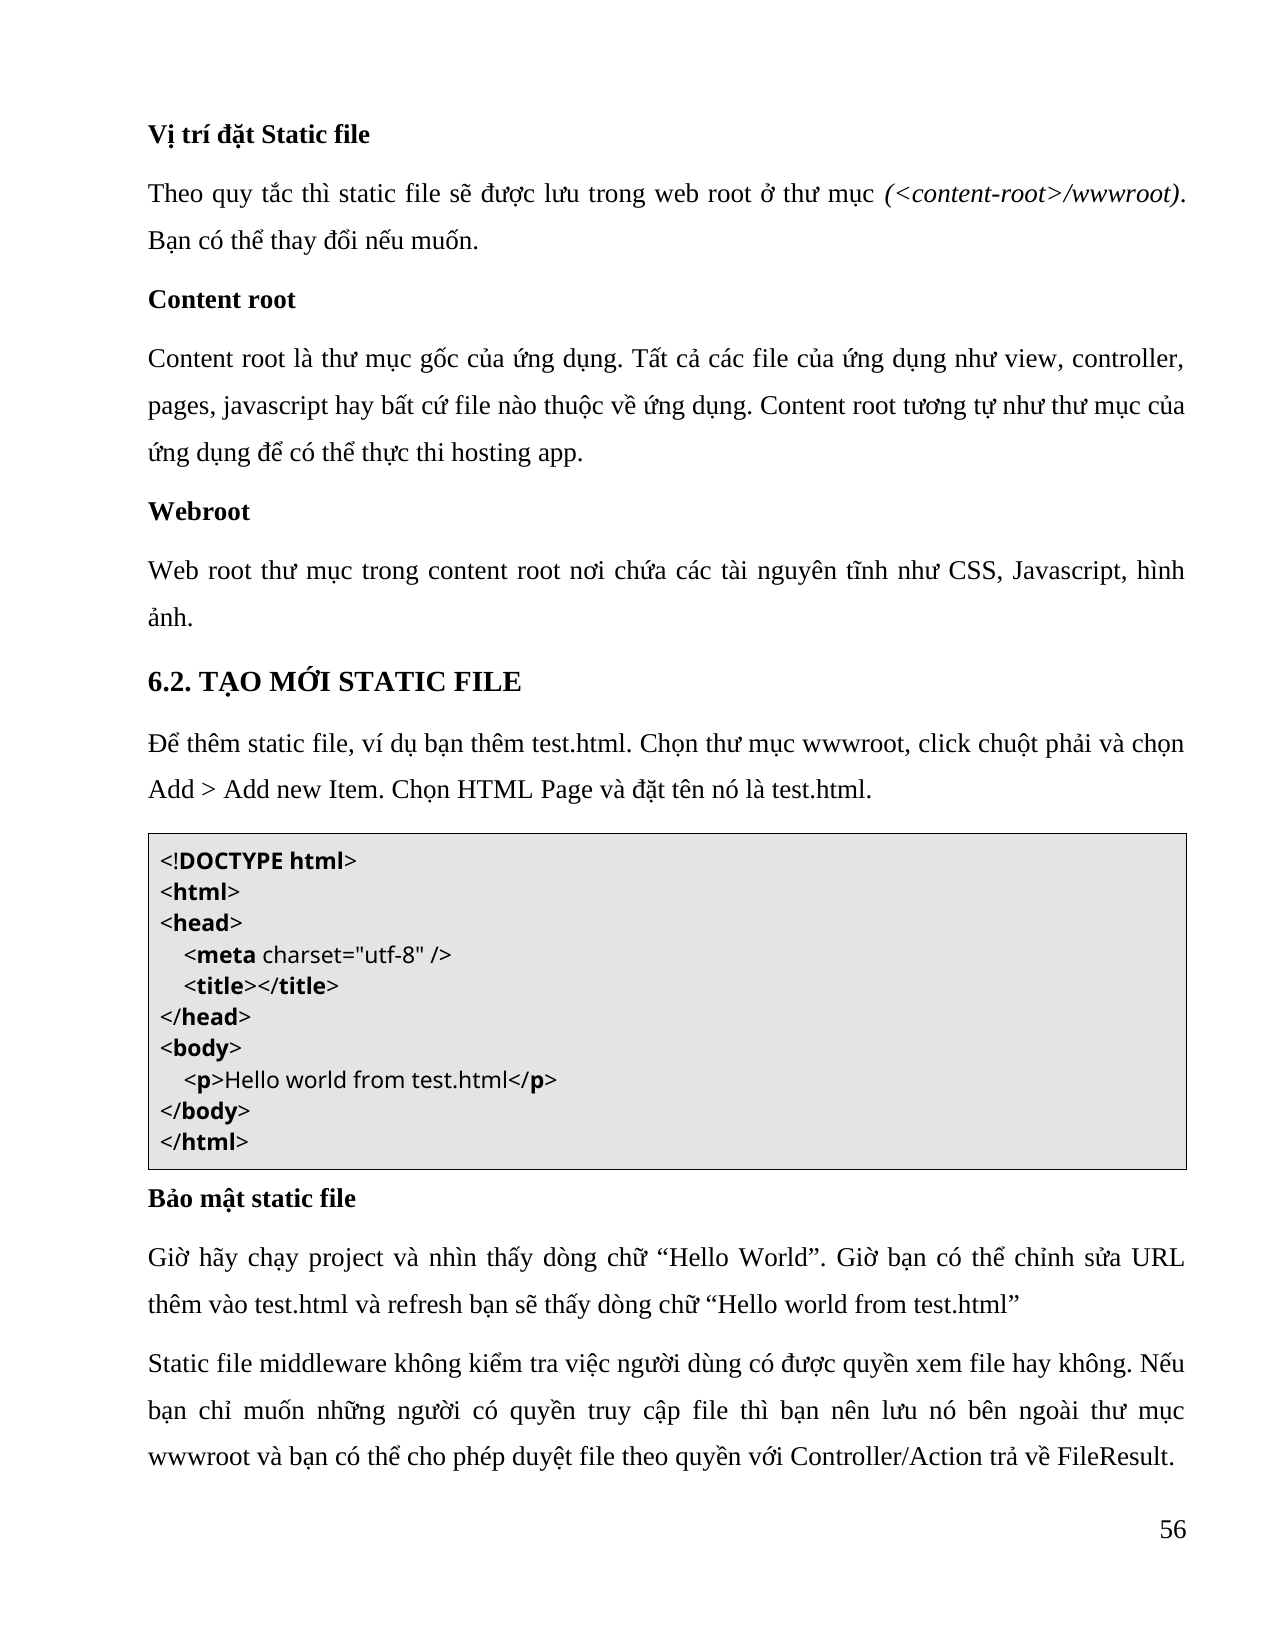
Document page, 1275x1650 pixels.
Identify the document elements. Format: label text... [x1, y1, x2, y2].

text Vị trí đặt Static file [148, 118, 1186, 149]
text Content root là thư mục gốc của ứng dụng. Tất cả các file của ứng dụng như view, controller, pages, javascript hay bất cứ file nào thuộc về ứng dụng. Content root tương tự như thư mục của ứng dụng để có thể thực thi hosting app. [148, 342, 1186, 467]
text Web root thư mục trong content root nơi chứa các tài nguyên tĩnh như CSS, Javascript, hình ảnh. [148, 554, 1186, 632]
text Static file middleware không kiểm tra việc người dùng có được quyền xem file hay không. Nếu bạn chỉ muốn những người có quyền truy cập file thì bạn nên lưu nó bên ngoài thư mục wwwroot và bạn có thể cho phép duyệt file theo quyền với Controller/Action trả về FileResult. [148, 1347, 1186, 1472]
subtitle 6.2. Tạo mới Static file [148, 664, 1186, 697]
text Webroot [148, 495, 1186, 526]
text Content root [148, 283, 1186, 314]
text Bảo mật static file [148, 1182, 1186, 1213]
text Giờ hãy chạy project và nhìn thấy dòng chữ “Hello World”. Giờ bạn có thể chỉnh sửa URL thêm vào test.html và refresh bạn sẽ thấy dòng chữ “Hello world from test.html” [148, 1241, 1186, 1319]
text Theo quy tắc thì static file sẽ được lưu trong web root ở thư mục (<content-root>/wwwroot). Bạn có thể thay đổi nếu muốn. [148, 177, 1186, 255]
text Để thêm static file, ví dụ bạn thêm test.html. Chọn thư mục wwwroot, click chuột phải và chọn Add > Add new Item. Chọn HTML Page và đặt tên nó là test.html. [148, 727, 1186, 804]
table_header <!DOCTYPE html> <html> <head> <meta charset="utf-8" /> <title></title> </head> <body> <p>Hello world from test.html</p> </body> </html> [149, 834, 1186, 1169]
